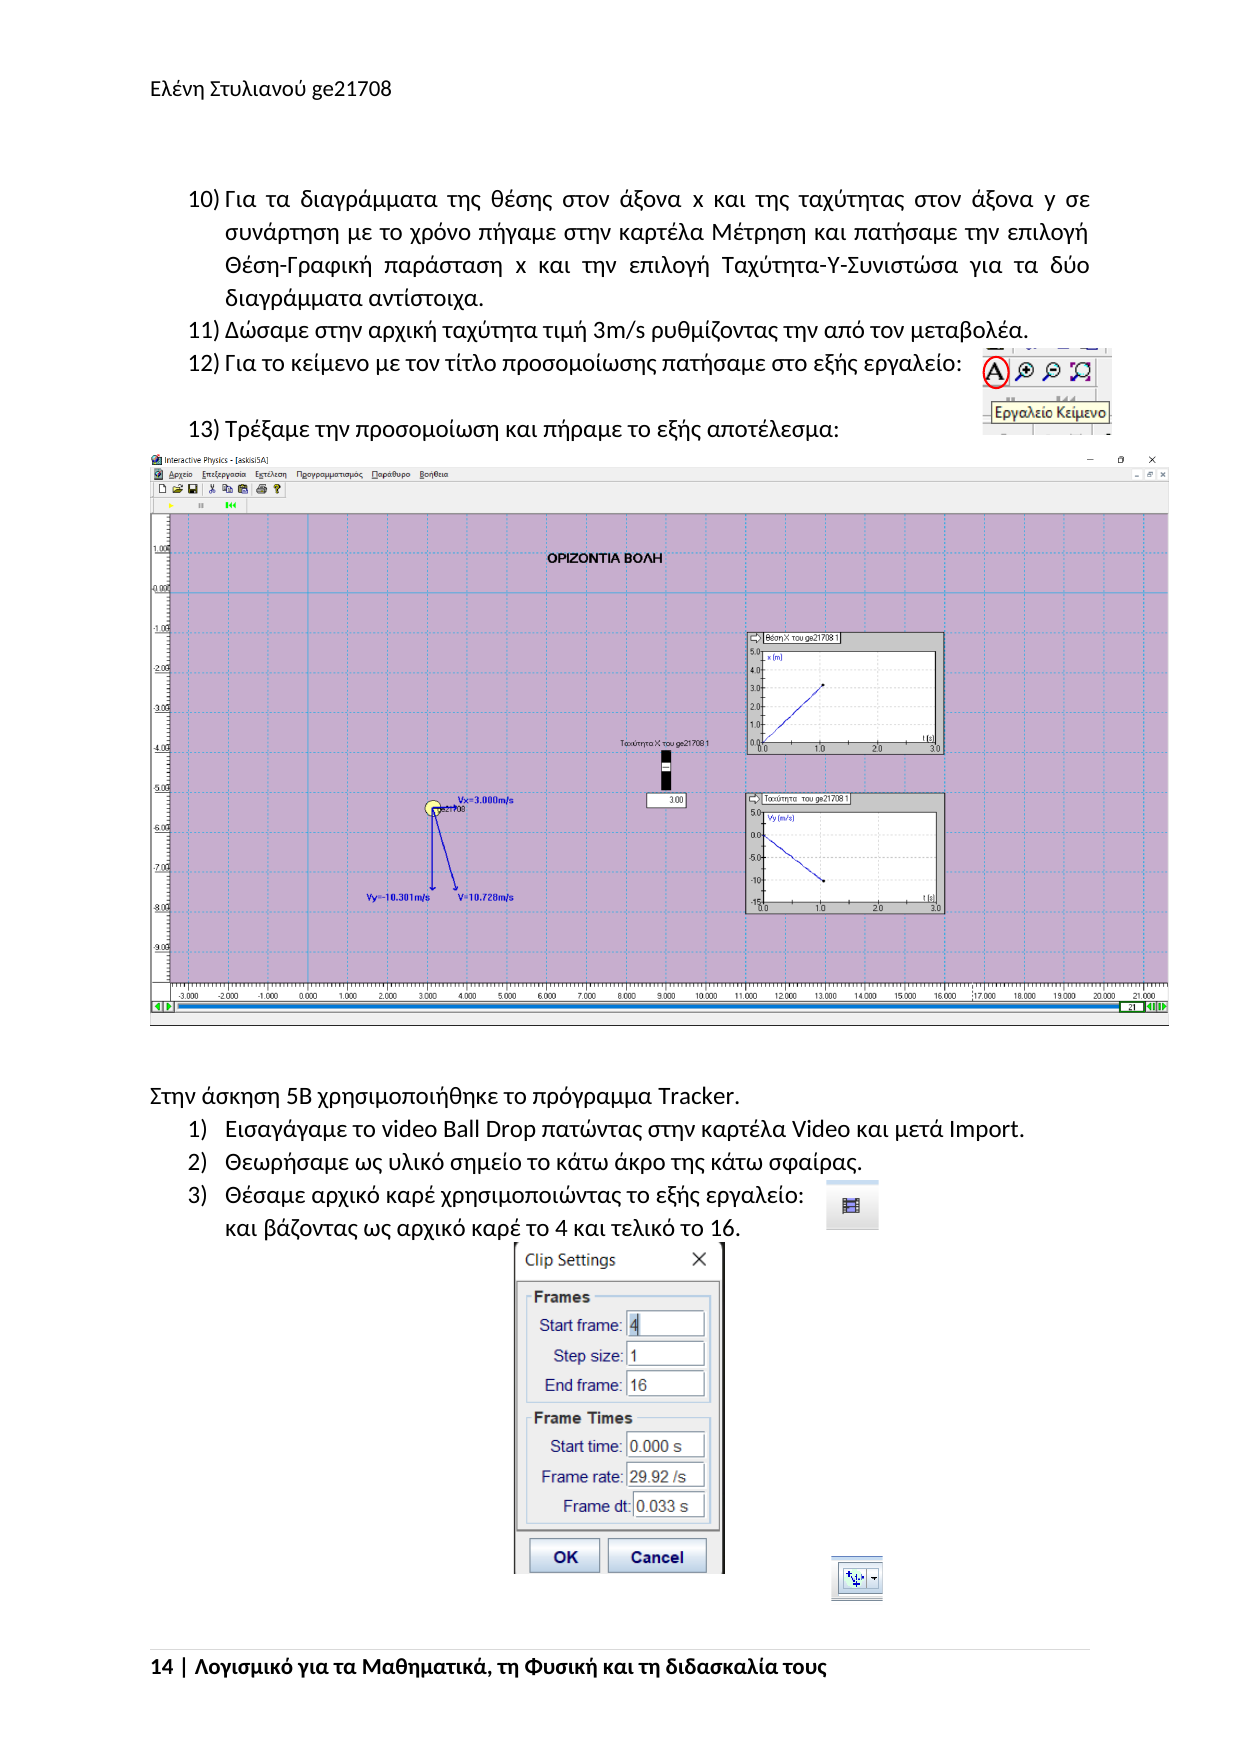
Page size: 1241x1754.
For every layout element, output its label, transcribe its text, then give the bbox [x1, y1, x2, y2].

picture [982, 348, 1112, 435]
list Για τα διαγράμματα της θέσης στον άξονα x και της ταχύτητας στον άξονα y σε συνάρτηση με το χρόνο πήγαμε στην καρτέλα Μέτρηση και πατήσαμε την επιλογή Θέση-Γραφική παράσταση x και την επιλογή Ταχύτητα-Y-Συνιστώσα για τα δύο διαγράμματα αντίστοιχα. [187, 183, 1090, 312]
text Στην άσκηση 5Β χρησιμοποιήθηκε το πρόγραμμα Tracker. [150, 1080, 1090, 1111]
list και βάζοντας ως αρχικό καρέ το 4 και τελικό το 16. [225, 1212, 1090, 1242]
list Δώσαμε στην αρχική ταχύτητα τιμή 3m/s ρυθμίζοντας την από τον μεταβολέα. [187, 314, 1090, 345]
list Θεωρήσαμε ως υλικό σημείο το κάτω άκρο της κάτω σφαίρας. [187, 1146, 1090, 1177]
picture [513, 1242, 725, 1574]
picture [150, 452, 1169, 1026]
list Για το κείμενο με τον τίτλο προσομοίωσης πατήσαμε στο εξής εργαλείο: [187, 347, 1090, 378]
list Τρέξαμε την προσομοίωση και πήραμε το εξής αποτέλεσμα: [187, 413, 1090, 444]
picture [826, 1180, 879, 1230]
list Θέσαμε αρχικό καρέ χρησιμοποιώντας το εξής εργαλείο: [187, 1179, 1090, 1209]
picture [831, 1556, 883, 1605]
picture [985, 359, 1007, 386]
list Εισαγάγαμε το video Ball Drop πατώντας στην καρτέλα Video και μετά Import. [187, 1113, 1090, 1144]
